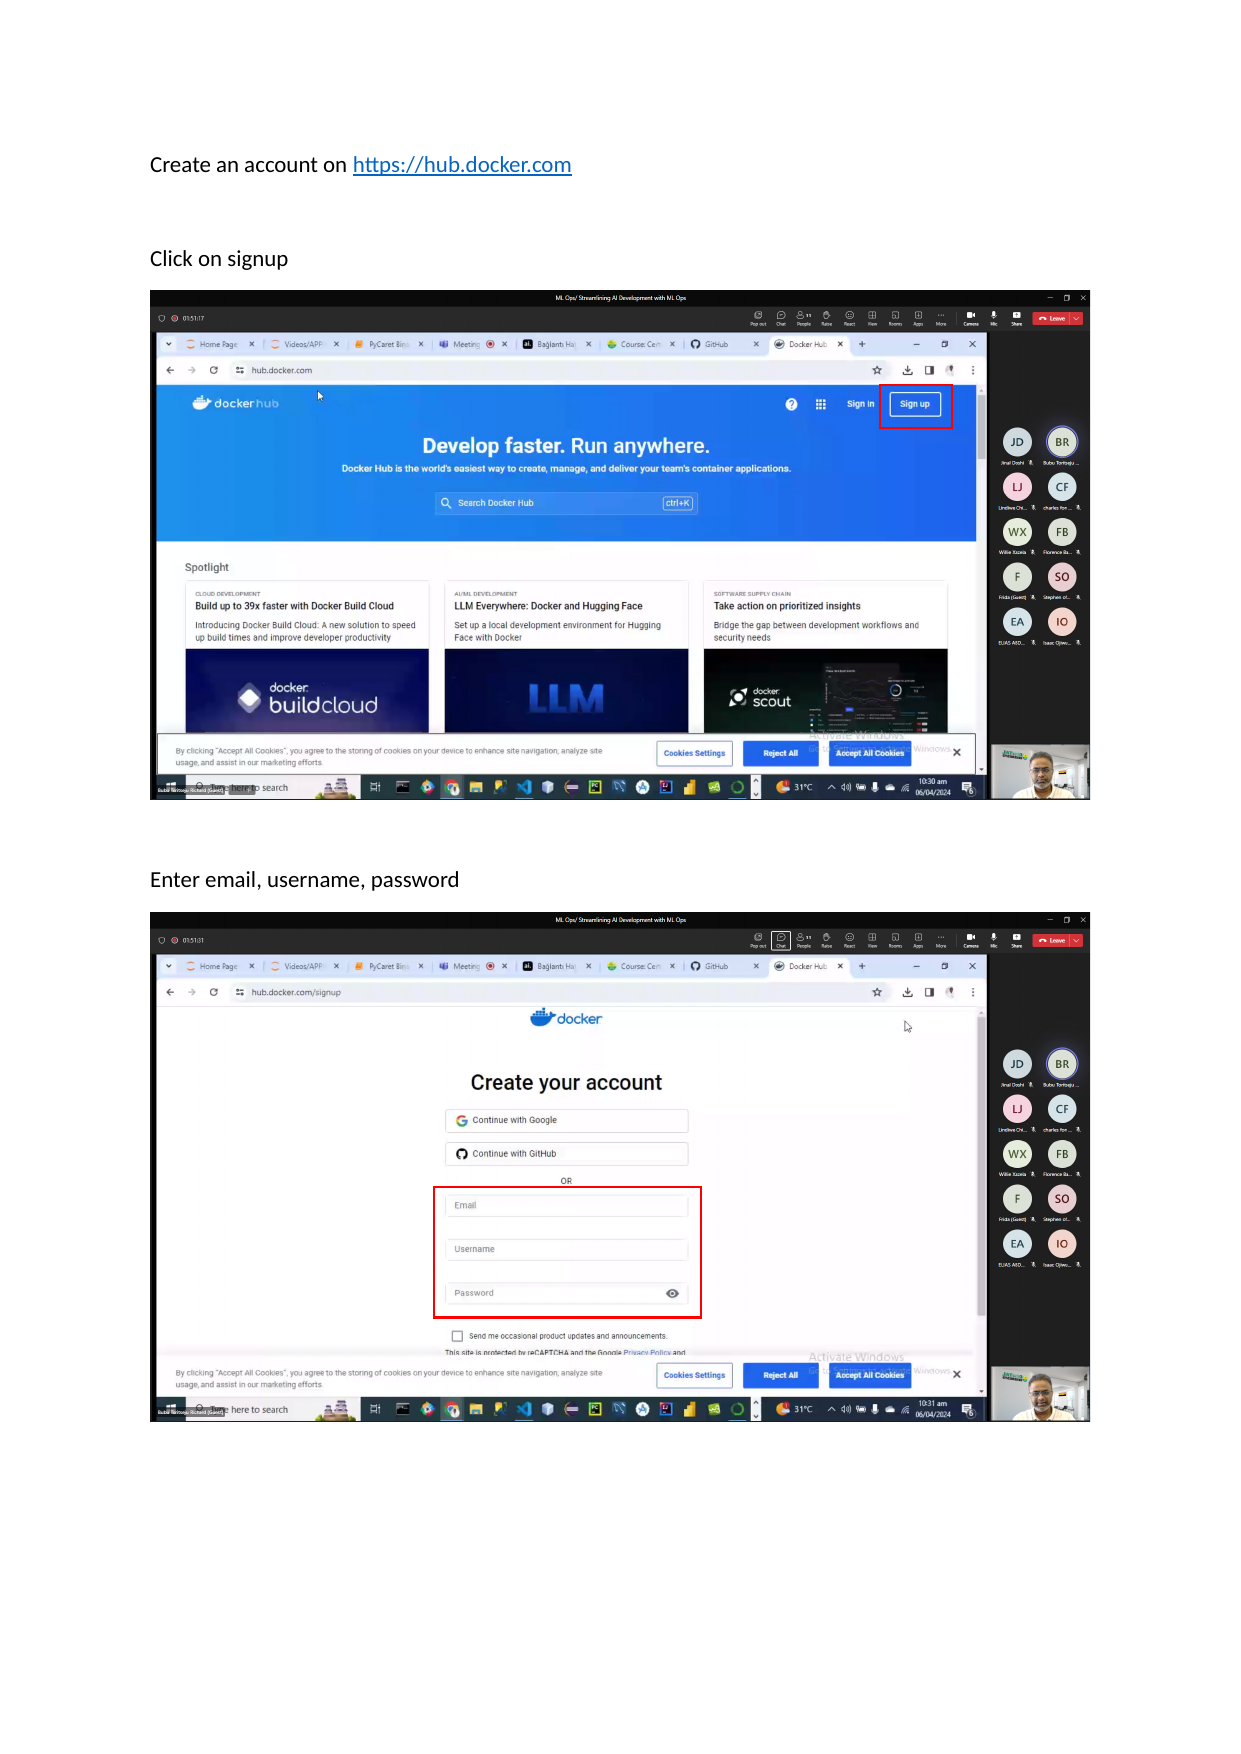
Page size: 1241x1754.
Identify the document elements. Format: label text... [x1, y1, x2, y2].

text Enter email, username, password [150, 866, 1090, 894]
text Create an account on https://hub.docker.com [150, 150, 1090, 178]
picture [150, 912, 1091, 1422]
text Click on signup [150, 244, 1090, 272]
picture [150, 290, 1091, 800]
